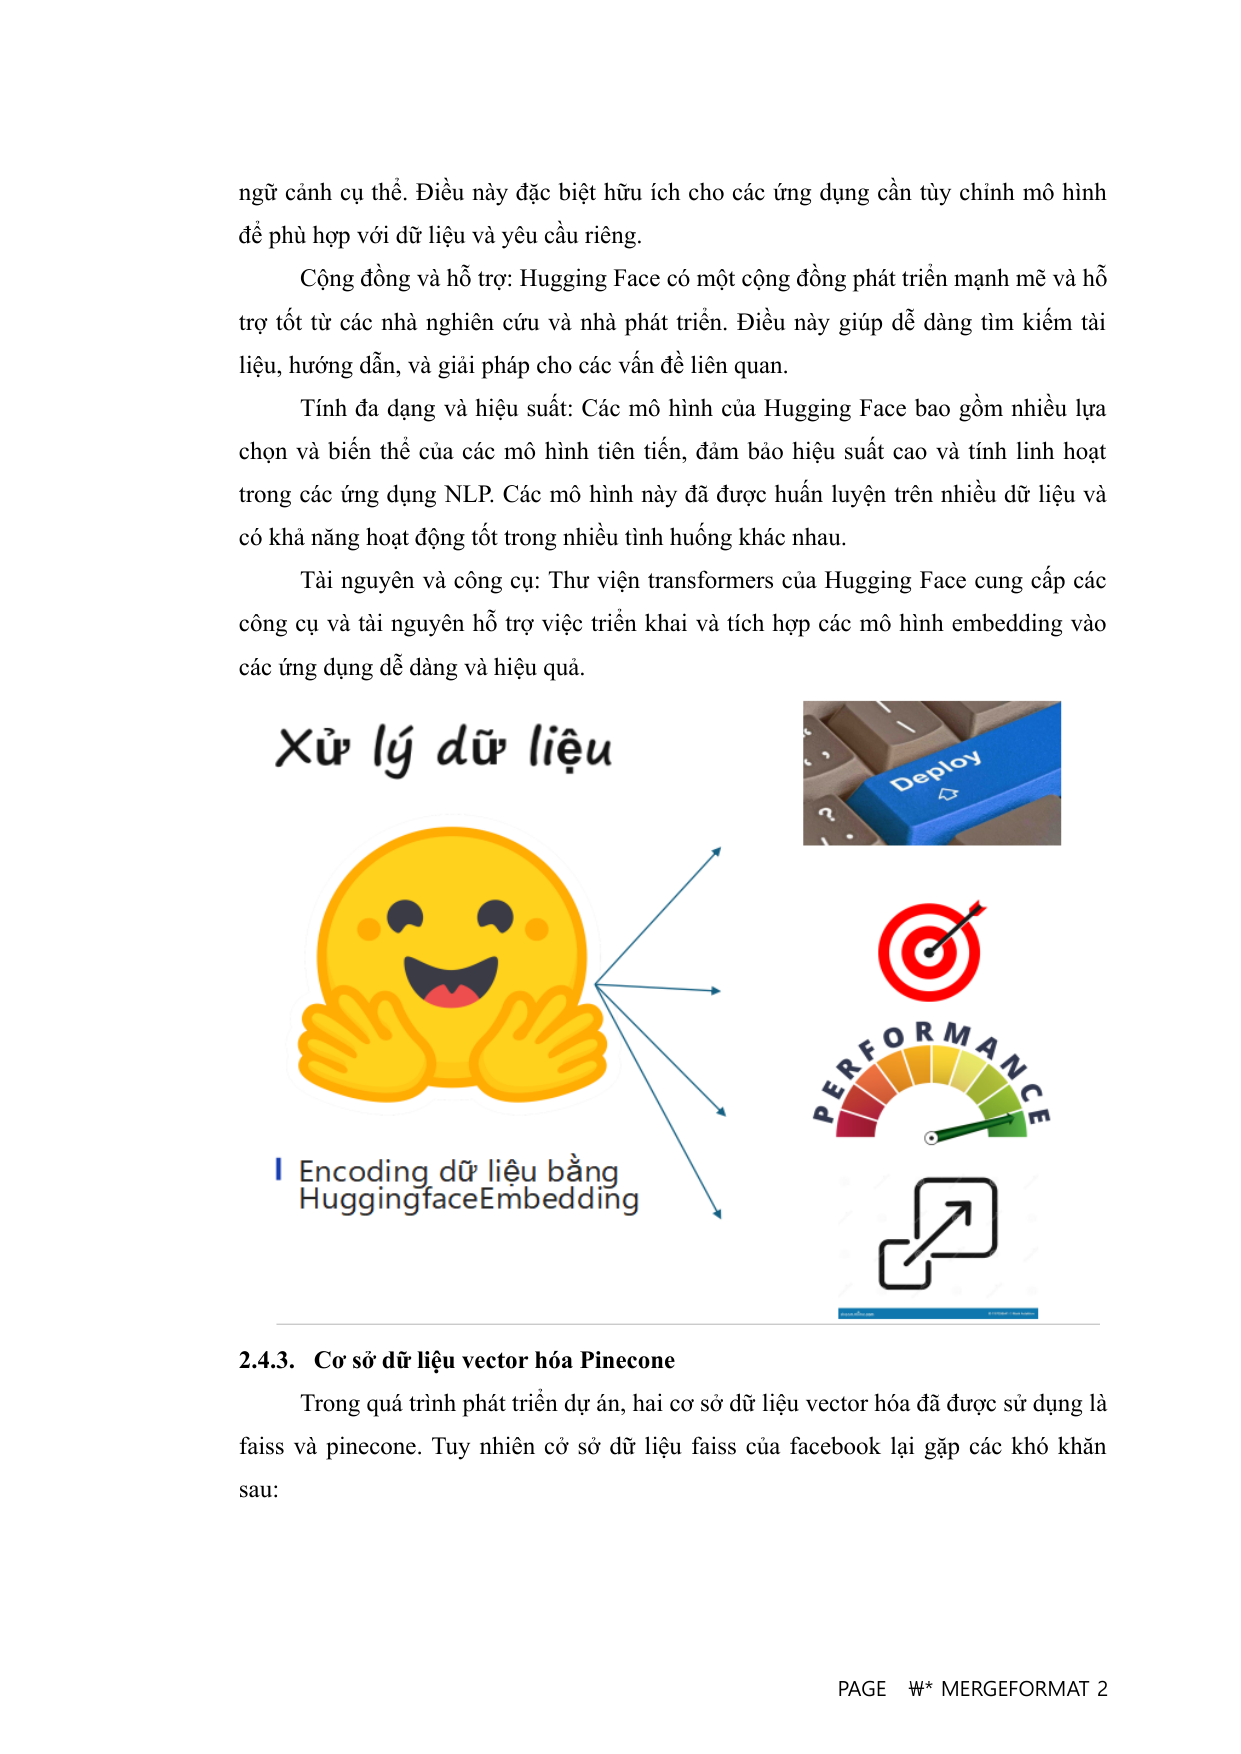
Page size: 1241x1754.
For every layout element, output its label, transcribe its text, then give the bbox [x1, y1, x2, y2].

text Tính đa dạng và hiệu suất: Các mô hình của Hugging Face bao gồm nhiều lựa chọn và biến thể của các mô hình tiên tiến, đảm bảo hiệu suất cao và tính linh hoạt trong các ứng dụng NLP. Các mô hình này đã được huấn luyện trên nhiều dữ liệu và có khả năng hoạt động tốt trong nhiều tình huống khác nhau. [239, 393, 1108, 551]
text Trong quá trình phát triển dự án, hai cơ sở dữ liệu vector hóa đã được sử dụng là faiss và pinecone. Tuy nhiên cở sở dữ liệu faiss của facebook lại gặp các khó khăn sau: [239, 1388, 1108, 1503]
text Tài nguyên và công cụ: Thư viện transformers của Hugging Face cung cấp các công cụ và tài nguyên hỗ trợ việc triển khai và tích hợp các mô hình embedding vào các ứng dụng dễ dàng và hiệu quả. [239, 565, 1108, 680]
list Cơ sở dữ liệu vector hóa Pinecone [239, 1345, 1108, 1374]
picture [233, 694, 1100, 1332]
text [239, 177, 1108, 249]
text Cộng đồng và hỗ trợ: Hugging Face có một cộng đồng phát triển mạnh mẽ và hỗ trợ tốt từ các nhà nghiên cứu và nhà phát triển. Điều này giúp dễ dàng tìm kiếm tài liệu, hướng dẫn, và giải pháp cho các vấn đề liên quan. [239, 263, 1108, 378]
